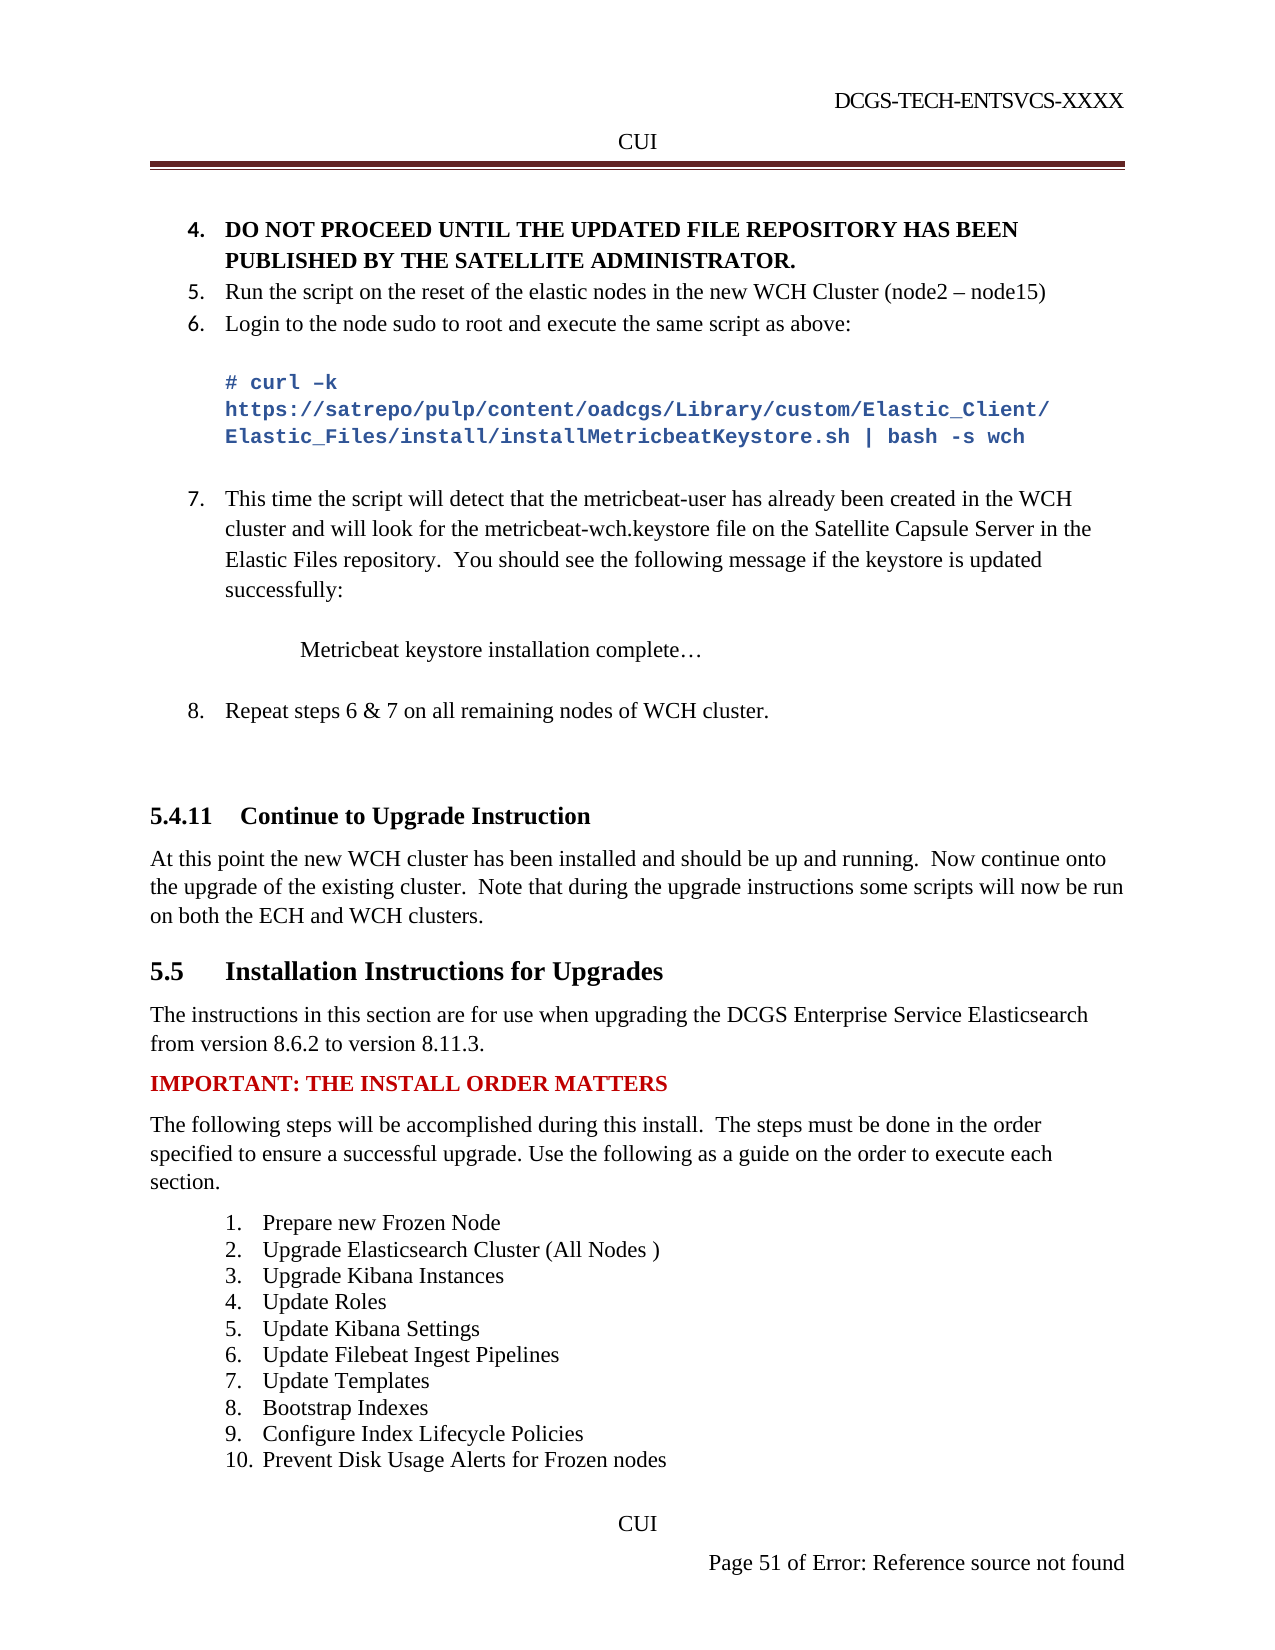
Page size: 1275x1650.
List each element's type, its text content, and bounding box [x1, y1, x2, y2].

text The following steps will be accomplished during this install. The steps must be done in the order specified to ensure a successful upgrade. Use the following as a guide on the order to execute each section. [150, 1111, 1125, 1195]
list # curl –k https://satrepo/pulp/content/oadcgs/Library/custom/Elastic_Client/Elastic_Files/install/installMetricbeatKeystore.sh | bash -s wch [225, 372, 1125, 450]
list Update Templates [225, 1367, 1125, 1394]
list DO NOT PROCEED UNTIL THE UPDATED FILE REPOSITORY HAS BEEN PUBLISHED BY THE SATELLITE ADMINISTRATOR. [187, 215, 1125, 273]
subtitle Installation Instructions for Upgrades [150, 955, 1125, 986]
list Run the script on the reset of the elastic nodes in the new WCH Cluster (node2 – node15) [187, 277, 1125, 305]
text The instructions in this section are for use when upgrading the DCGS Enterprise Service Elasticsearch from version 8.6.2 to version 8.11.3. [150, 1001, 1125, 1056]
list Prevent Disk Usage Alerts for Frozen nodes [225, 1446, 1125, 1473]
list Configure Index Lifecycle Policies [225, 1420, 1125, 1446]
list Upgrade Elasticsearch Cluster (All Nodes ) [225, 1236, 1125, 1262]
text IMPORTANT: THE INSTALL ORDER MATTERS [150, 1071, 1125, 1097]
list This time the script will detect that the metricbeat-user has already been created in the WCH cluster and will look for the metricbeat-wch.keystore file on the Satellite Capsule Server in the Elastic Files repository. You should see the following message if the keystore is updated successfully: [187, 484, 1125, 602]
subtitle Continue to Upgrade Instruction [150, 801, 1125, 830]
list Update Kibana Settings [225, 1315, 1125, 1341]
list Update Filebeat Ingest Pipelines [225, 1341, 1125, 1367]
list Bootstrap Indexes [225, 1394, 1125, 1420]
list Upgrade Kibana Instances [225, 1262, 1125, 1288]
list Repeat steps 6 & 7 on all remaining nodes of WCH cluster. [187, 697, 1125, 723]
list Login to the node sudo to root and execute the same script as above: [187, 309, 1125, 337]
list Update Roles [225, 1288, 1125, 1315]
text At this point the new WCH cluster has been installed and should be up and running. Now continue onto the upgrade of the existing cluster. Note that during the upgrade instructions some scripts will now be run on both the ECH and WCH clusters. [150, 845, 1125, 928]
list Prepare new Frozen Node [225, 1209, 1125, 1236]
list Metricbeat keystore installation complete… [300, 636, 1125, 663]
